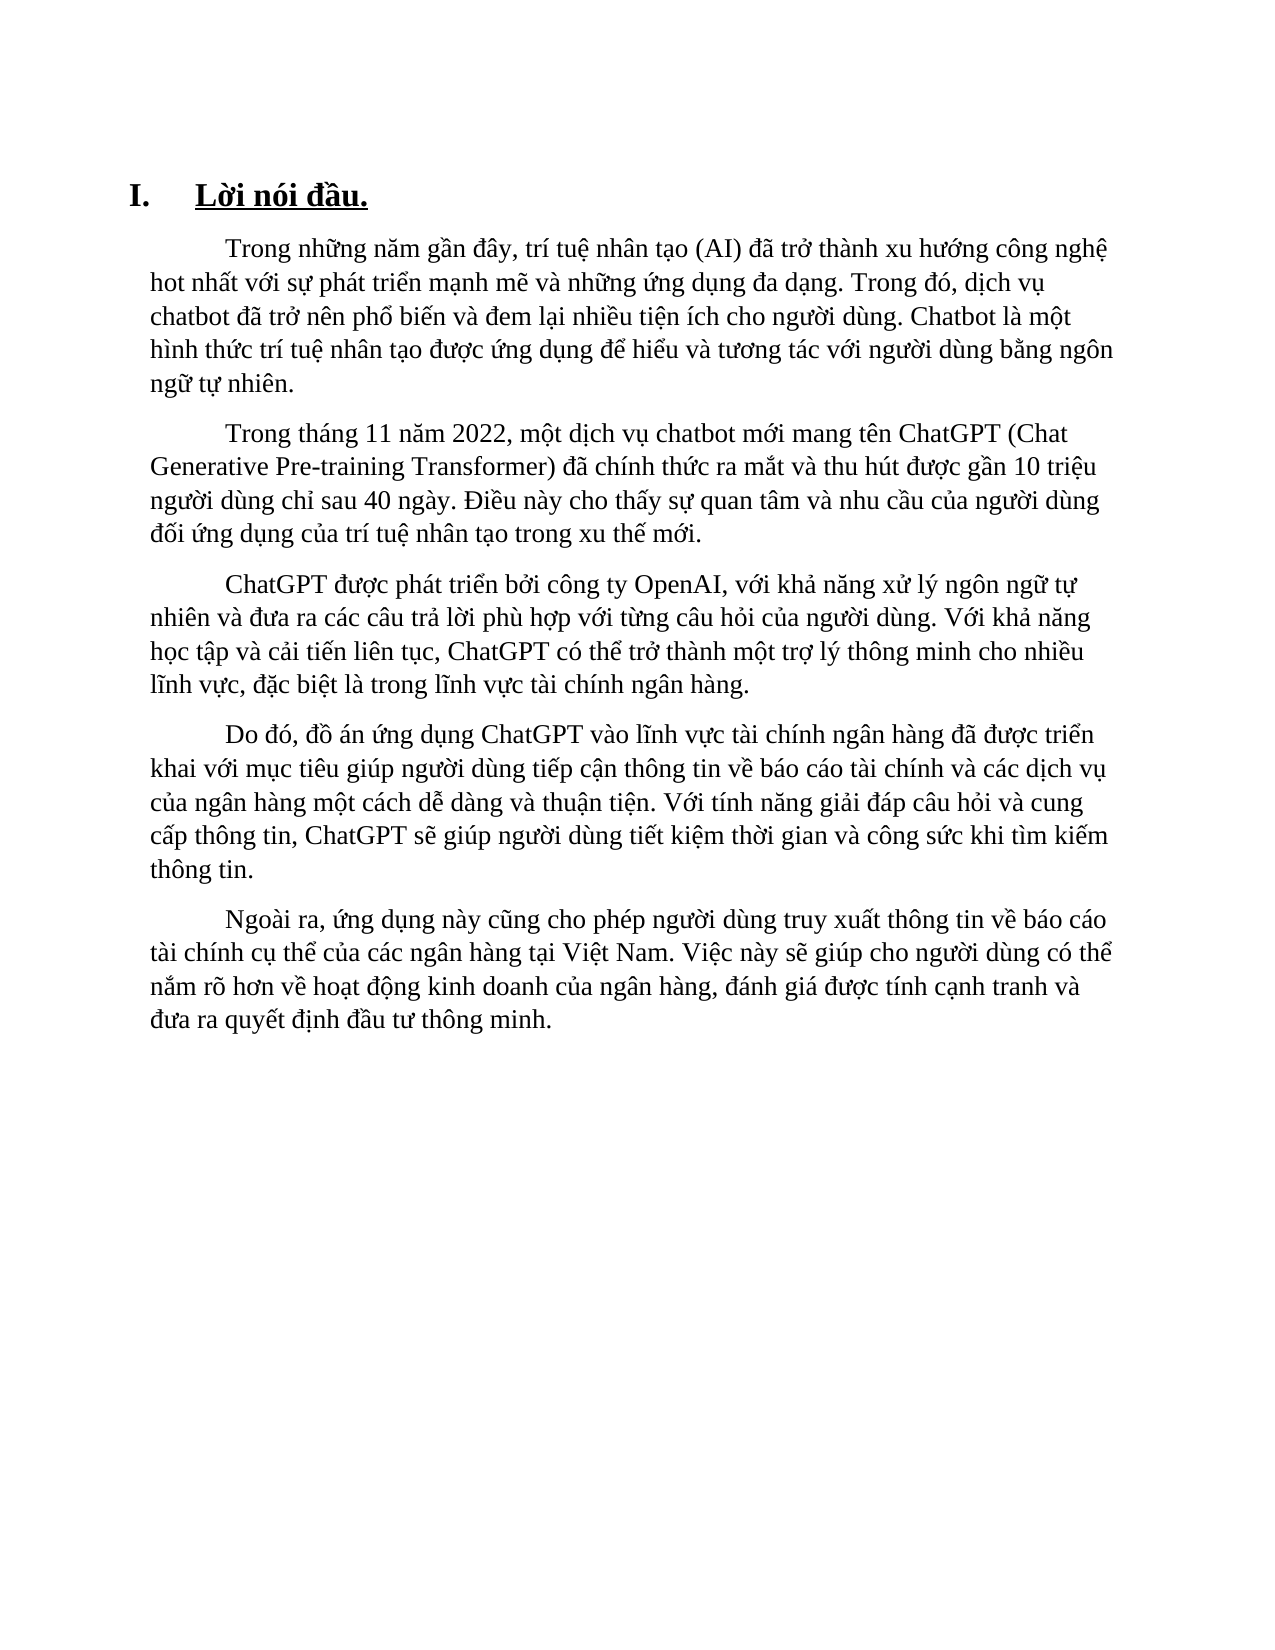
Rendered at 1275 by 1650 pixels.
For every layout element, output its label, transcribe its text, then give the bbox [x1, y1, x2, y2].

text Trong những năm gần đây, trí tuệ nhân tạo (AI) đã trở thành xu hướng công nghệ hot nhất với sự phát triển mạnh mẽ và những ứng dụng đa dạng. Trong đó, dịch vụ chatbot đã trở nên phổ biến và đem lại nhiều tiện ích cho người dùng. Chatbot là một hình thức trí tuệ nhân tạo được ứng dụng để hiểu và tương tác với người dùng bằng ngôn ngữ tự nhiên. [150, 232, 1125, 398]
text ChatGPT được phát triển bởi công ty OpenAI, với khả năng xử lý ngôn ngữ tự nhiên và đưa ra các câu trả lời phù hợp với từng câu hỏi của người dùng. Với khả năng học tập và cải tiến liên tục, ChatGPT có thể trở thành một trợ lý thông minh cho nhiều lĩnh vực, đặc biệt là trong lĩnh vực tài chính ngân hàng. [150, 568, 1125, 699]
text Trong tháng 11 năm 2022, một dịch vụ chatbot mới mang tên ChatGPT (Chat Generative Pre-training Transformer) đã chính thức ra mắt và thu hút được gần 10 triệu người dùng chỉ sau 40 ngày. Điều này cho thấy sự quan tâm và nhu cầu của người dùng đối ứng dụng của trí tuệ nhân tạo trong xu thế mới. [150, 417, 1125, 549]
text Do đó, đồ án ứng dụng ChatGPT vào lĩnh vực tài chính ngân hàng đã được triển khai với mục tiêu giúp người dùng tiếp cận thông tin về báo cáo tài chính và các dịch vụ của ngân hàng một cách dễ dàng và thuận tiện. Với tính năng giải đáp câu hỏi và cung cấp thông tin, ChatGPT sẽ giúp người dùng tiết kiệm thời gian và công sức khi tìm kiếm thông tin. [150, 718, 1125, 884]
text Ngoài ra, ứng dụng này cũng cho phép người dùng truy xuất thông tin về báo cáo tài chính cụ thể của các ngân hàng tại Việt Nam. Việc này sẽ giúp cho người dùng có thể nắm rõ hơn về hoạt động kinh doanh của ngân hàng, đánh giá được tính cạnh tranh và đưa ra quyết định đầu tư thông minh. [150, 903, 1125, 1035]
subtitle Lời nói đầu. [150, 175, 1125, 213]
